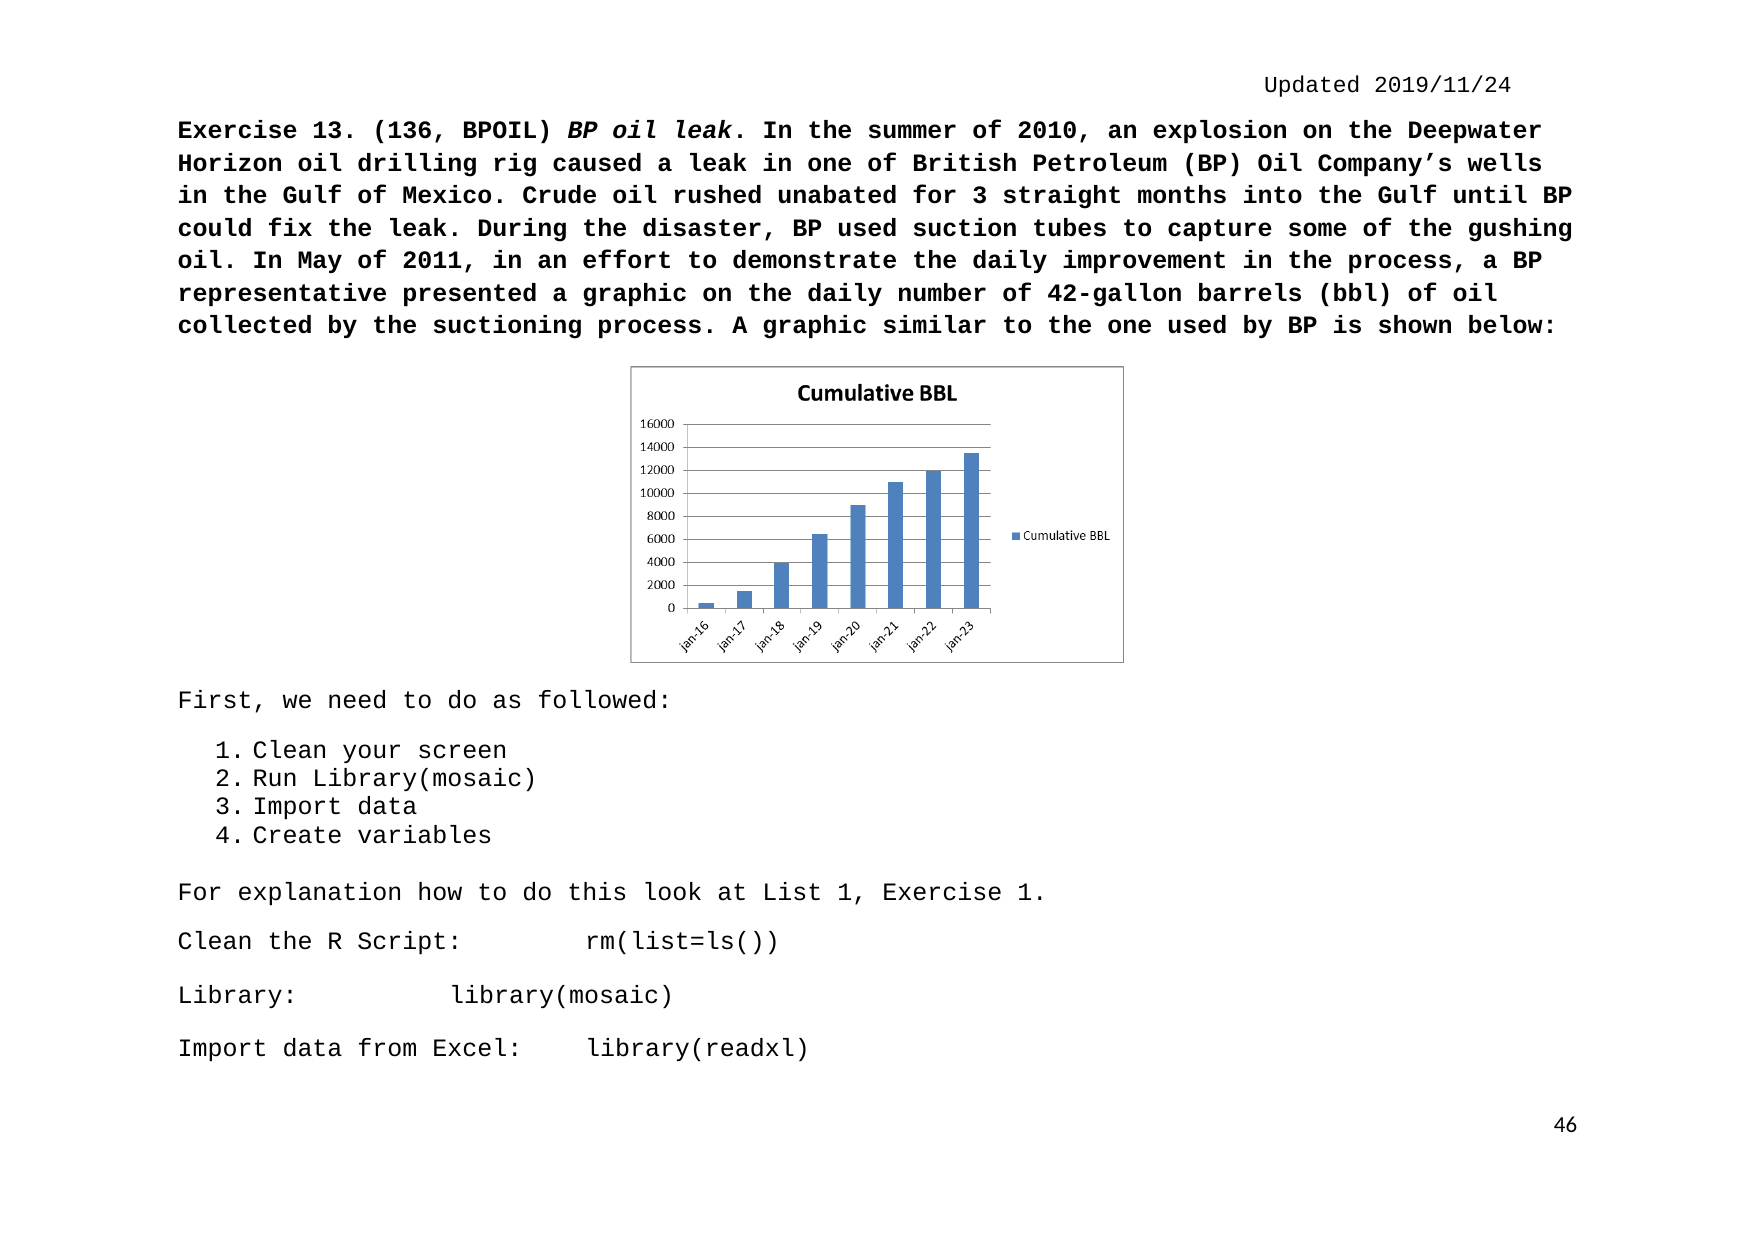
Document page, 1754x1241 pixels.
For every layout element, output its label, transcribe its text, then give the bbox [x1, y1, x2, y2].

text Exercise 13. (136, BPOIL) BP oil leak. In the summer of 2010, an explosion on the Deepwater Horizon oil drilling rig caused a leak in one of British Petroleum (BP) Oil Company’s wells in the Gulf of Mexico. Crude oil rushed unabated for 3 straight months into the Gulf until BP could fix the leak. During the disaster, BP used suction tubes to capture some of the gushing oil. In May of 2011, in an effort to demonstrate the daily improvement in the process, a BP representative presented a graphic on the daily number of 42-gallon barrels (bbl) of oil collected by the suctioning process. A graphic similar to the one used by BP is shown below: [177, 118, 1577, 341]
list Create variables [215, 822, 1577, 851]
picture [630, 366, 1124, 663]
list Run Library(mosaic) [215, 766, 1577, 794]
text Library: library(mosaic) [177, 982, 1577, 1011]
text Clean the R Script: rm(list=ls()) [177, 929, 1577, 957]
list Clean your screen [215, 737, 1577, 766]
text Import data from Excel: library(readxl) [177, 1036, 1577, 1064]
list Import data [215, 794, 1577, 822]
text For explanation how to do this look at List 1, Exercise 1. [177, 880, 1577, 908]
text First, we need to do as followed: [177, 688, 1577, 716]
